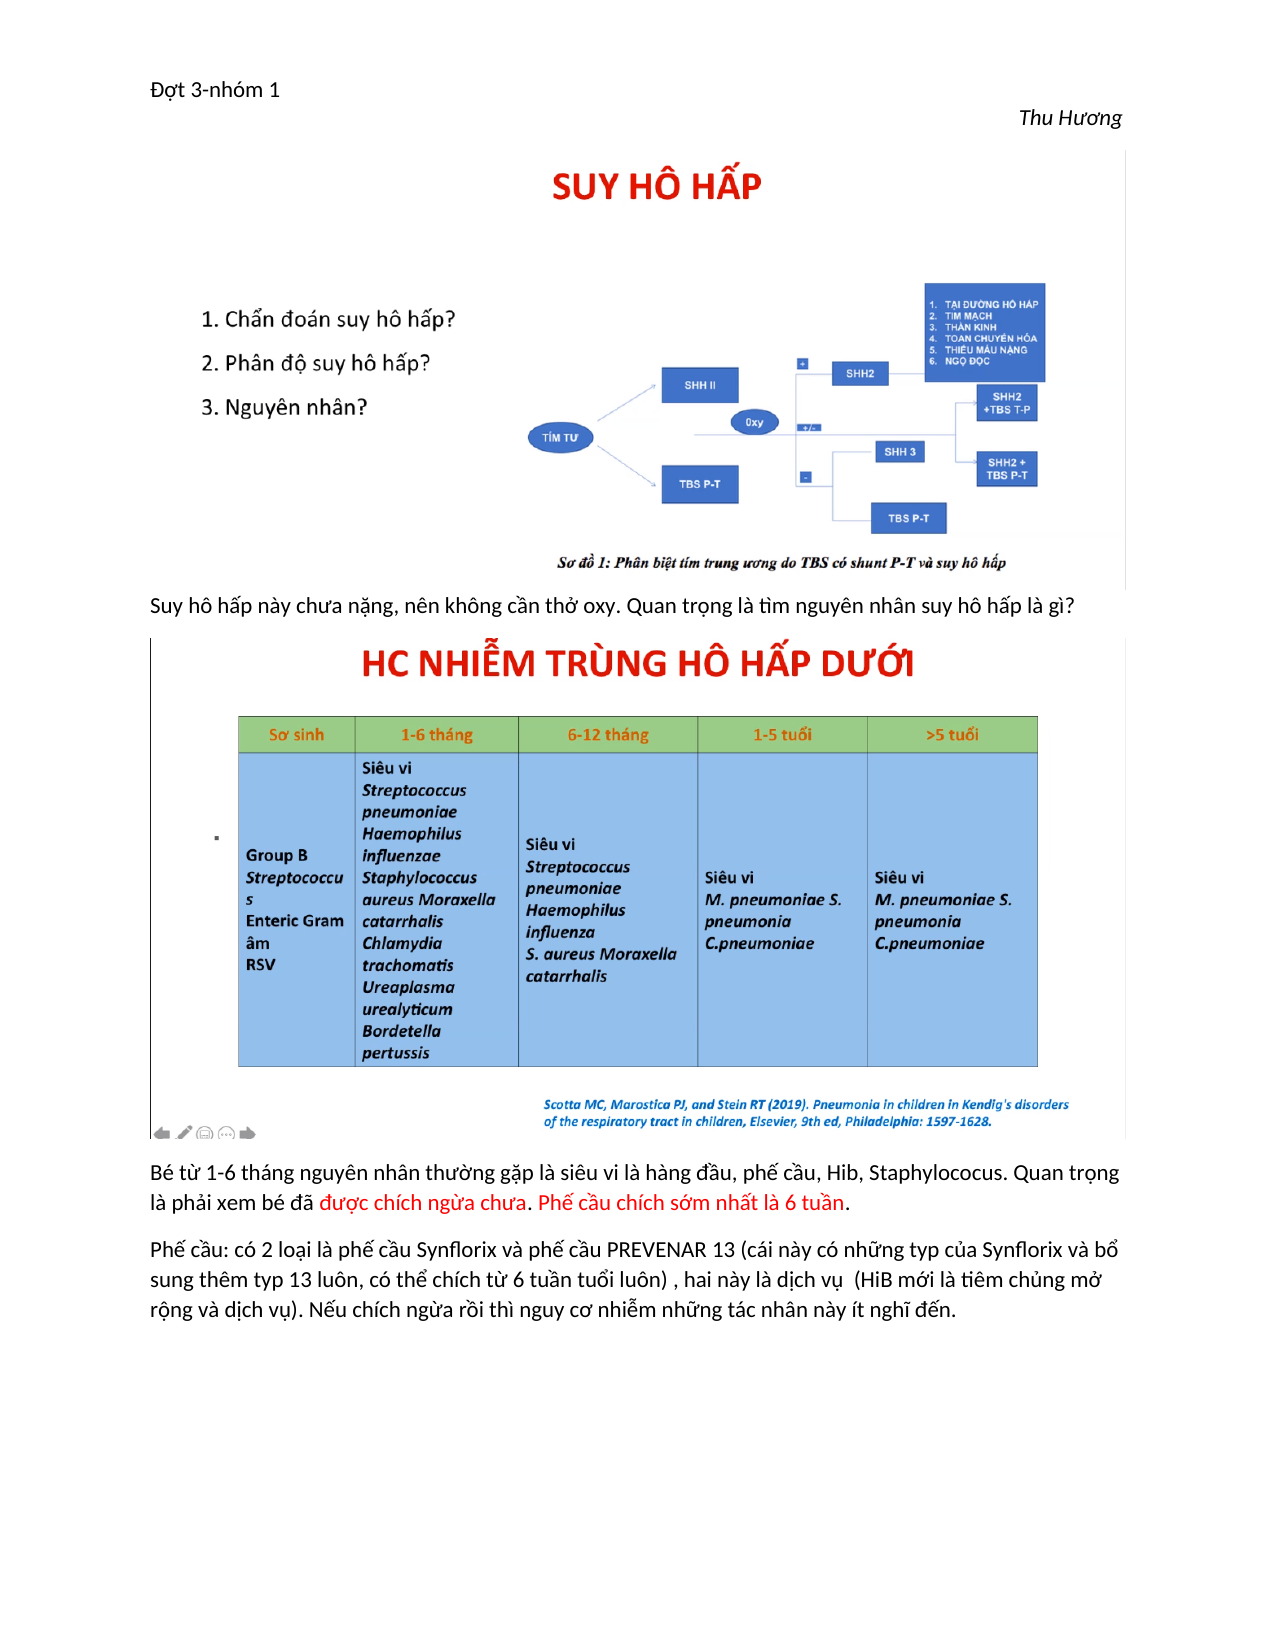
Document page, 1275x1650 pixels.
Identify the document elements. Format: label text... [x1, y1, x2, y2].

picture [150, 150, 1125, 590]
text Suy hô hấp này chưa nặng, nên không cần thở oxy. Quan trọng là tìm nguyên nhân suy hô hấp là gì? [150, 590, 1125, 620]
text Phế cầu: có 2 loại là phế cầu Synflorix và phế cầu PREVENAR 13 (cái này có những typ của Synflorix và bổ sung thêm typ 13 luôn, có thể chích từ 6 tuần tuổi luôn) , hai này là dịch vụ (HiB mới là tiêm chủng mở rộng và dịch vụ). Nếu chích ngừa rồi thì nguy cơ nhiễm những tác nhân này ít nghĩ đến. [150, 1235, 1125, 1323]
picture [150, 638, 1125, 1139]
text Bé từ 1-6 tháng nguyên nhân thường gặp là siêu vi là hàng đầu, phế cầu, Hib, Staphylococus. Quan trọng là phải xem bé đã được chích ngừa chưa. Phế cầu chích sớm nhất là 6 tuần. [150, 1158, 1125, 1216]
